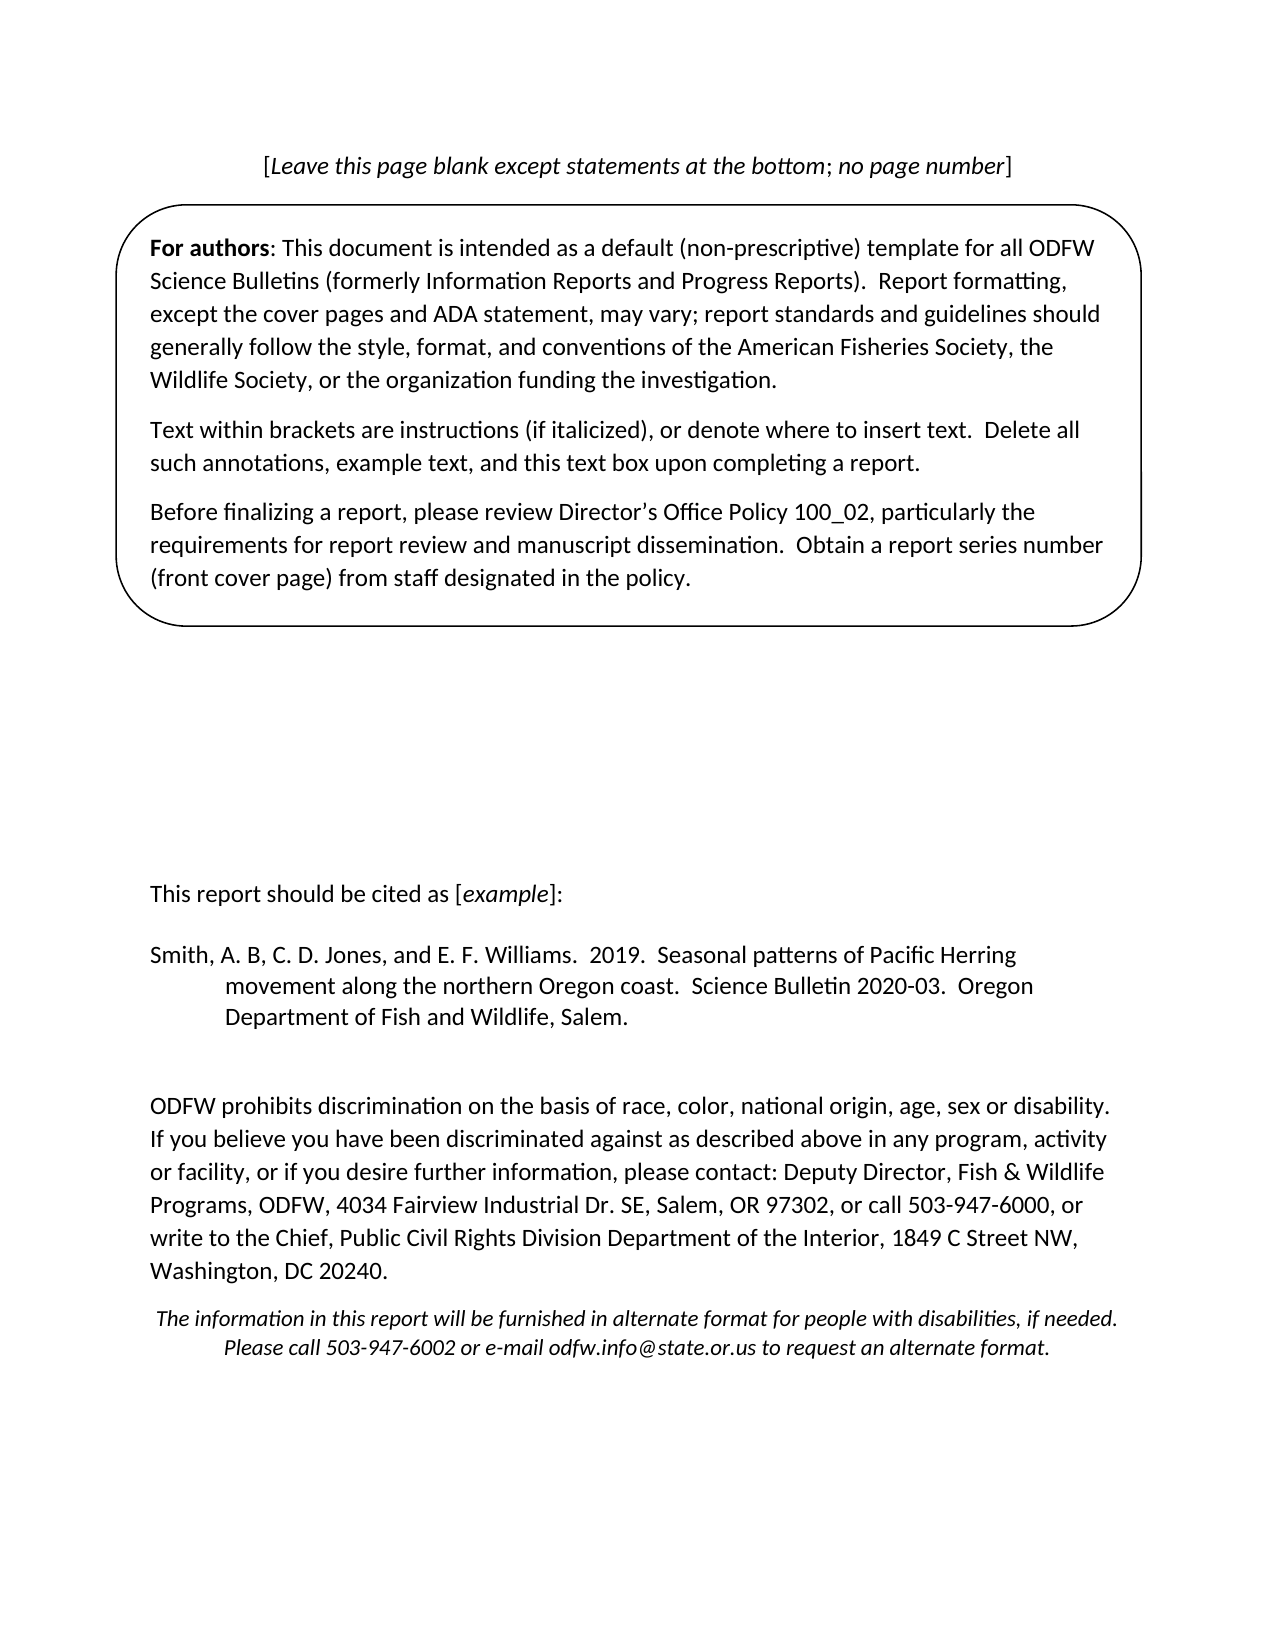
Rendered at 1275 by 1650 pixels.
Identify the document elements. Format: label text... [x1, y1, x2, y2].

text [Leave this page blank except statements at the bottom; no page number] [150, 150, 1125, 181]
text Text within brackets are instructions (if italicized), or denote where to insert text. Delete all such annotations, example text, and this text box upon completing a report. [150, 414, 1125, 477]
subtitle The information in this report will be furnished in alternate format for people with disabilities, if needed. Please call 503-947-6002 or e-mail odfw.info@state.or.us to request an alternate format. [150, 1304, 1125, 1361]
text ODFW prohibits discrimination on the basis of race, color, national origin, age, sex or disability. If you believe you have been discriminated against as described above in any program, activity or facility, or if you desire further information, please contact: Deputy Director, Fish & Wildlife Programs, ODFW, 4034 Fairview Industrial Dr. SE, Salem, OR 97302, or call 503-947-6000, or write to the Chief, Public Civil Rights Division Department of the Interior, 1849 C Street NW, Washington, DC 20240. [150, 1090, 1125, 1286]
text For authors: This document is intended as a default (non-prescriptive) template for all ODFW Science Bulletins (formerly Information Reports and Progress Reports). Report formatting, except the cover pages and ADA statement, may vary; report standards and guidelines should generally follow the style, format, and conventions of the American Fisheries Society, the Wildlife Society, or the organization funding the investigation. [150, 232, 1125, 395]
subtitle This report should be cited as [example]: [150, 878, 1125, 909]
subtitle Smith, A. B, C. D. Jones, and E. F. Williams. 2019. Seasonal patterns of Pacific Herring movement along the northern Oregon coast. Science Bulletin 2020-03. Oregon Department of Fish and Wildlife, Salem. [150, 939, 1125, 1031]
text Before finalizing a report, please review Director’s Office Policy 100_02, particularly the requirements for report review and manuscript dissemination. Obtain a report series number (front cover page) from staff designated in the policy. [150, 496, 1125, 593]
